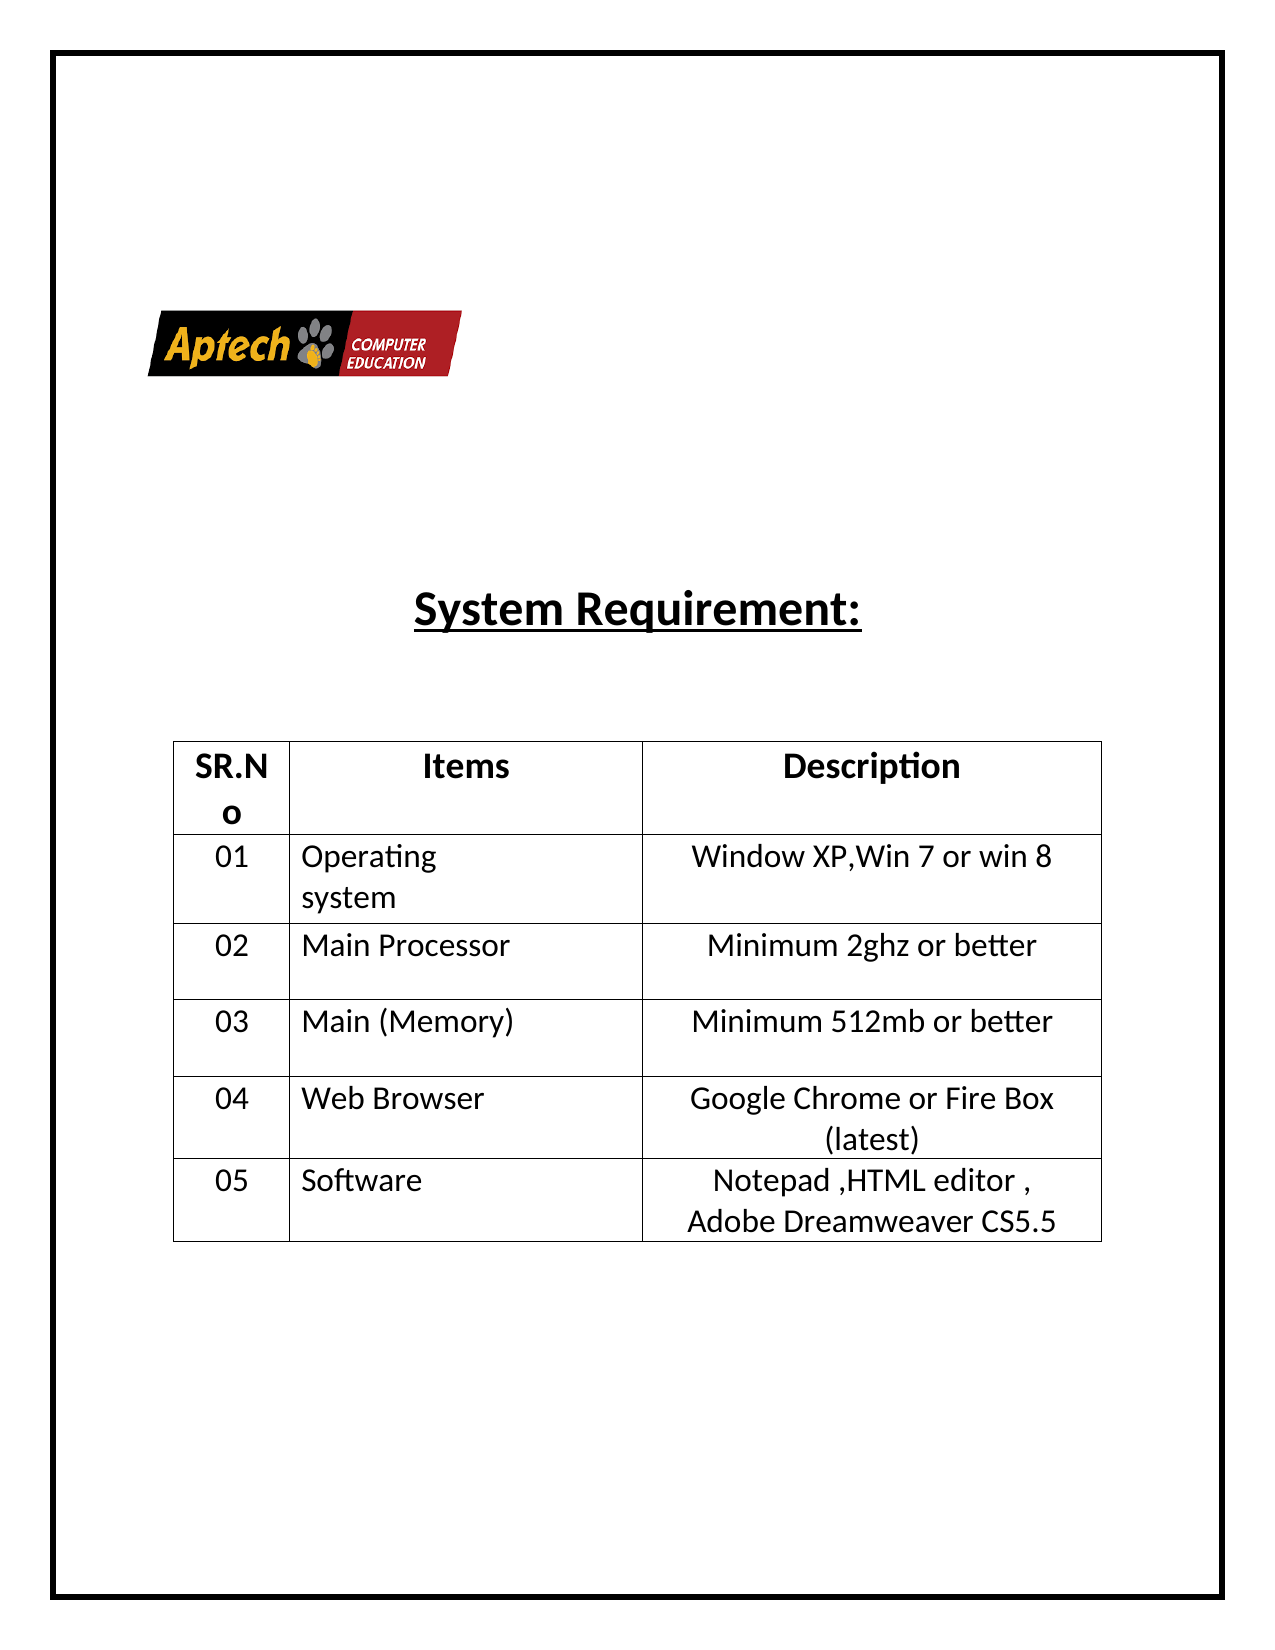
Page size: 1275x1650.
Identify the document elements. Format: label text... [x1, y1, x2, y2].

text System Requirement: [150, 577, 1125, 638]
table_cell Google Chrome or Fire Box (latest) [643, 1077, 1101, 1158]
table_cell 03 [174, 1000, 289, 1076]
table_cell 01 [174, 835, 289, 923]
table_cell Operating system [290, 835, 642, 923]
table_header SR.No [174, 742, 289, 834]
table_cell Minimum 512mb or better [643, 1000, 1101, 1076]
table_cell 04 [174, 1077, 289, 1158]
table_cell Minimum 2ghz or better [643, 924, 1101, 999]
table_cell Main (Memory) [290, 1000, 642, 1076]
table_cell Main Processor [290, 924, 642, 999]
table_cell Notepad ,HTML editor , Adobe Dreamweaver CS5.5 [643, 1159, 1101, 1241]
table_header Description [643, 742, 1101, 834]
table_cell Web Browser [290, 1077, 642, 1158]
table_cell 05 [174, 1159, 289, 1241]
table_header Items [290, 742, 642, 834]
picture [145, 308, 473, 409]
table_cell 02 [174, 924, 289, 999]
table_cell Software [290, 1159, 642, 1241]
table_cell Window XP,Win 7 or win 8 [643, 835, 1101, 923]
